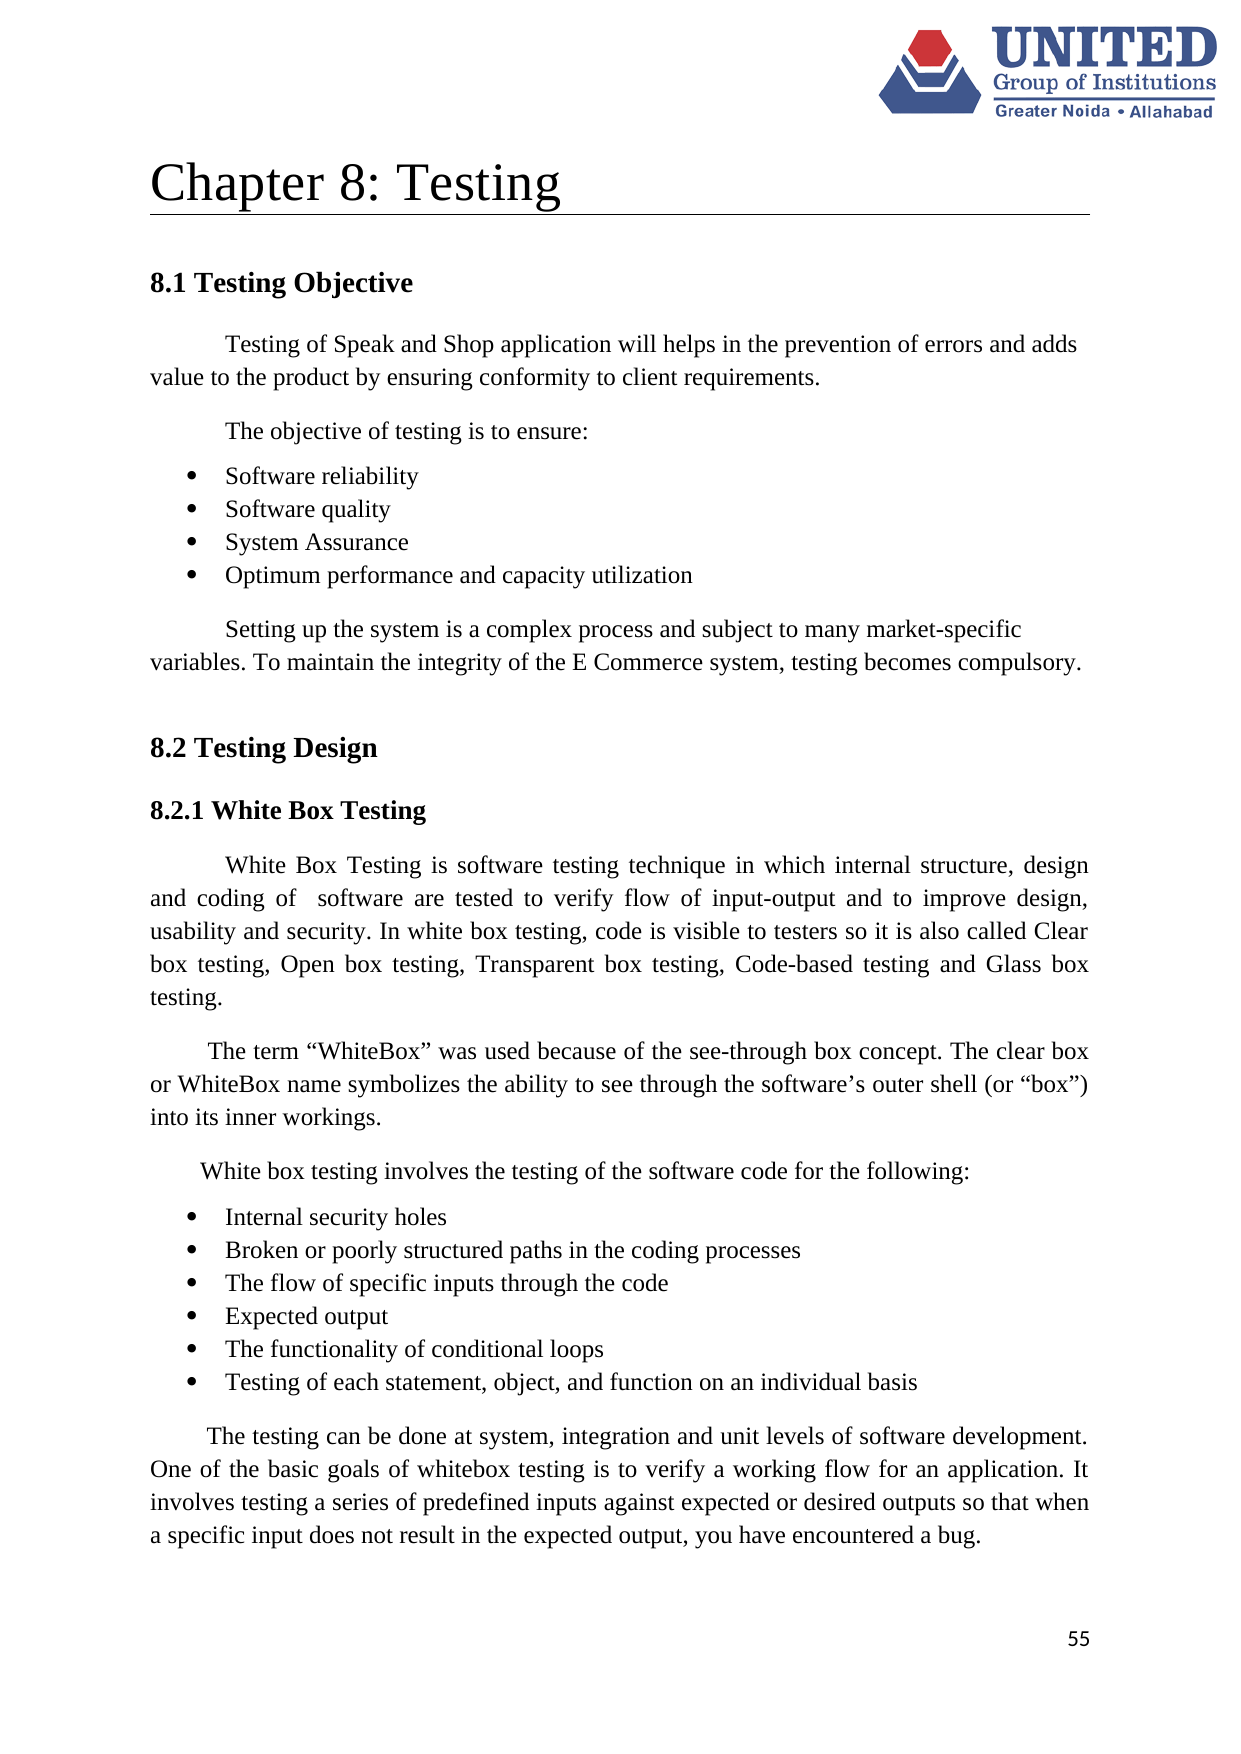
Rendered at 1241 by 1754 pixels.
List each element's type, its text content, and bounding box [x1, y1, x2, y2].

text The term “WhiteBox” was used because of the see-through box concept. The clear box or WhiteBox name symbolizes the ability to see through the software’s outer shell (or “box”) into its inner workings. [150, 1036, 1090, 1131]
picture [873, 20, 1218, 124]
list Broken or poorly structured paths in the coding processes [187, 1235, 1090, 1263]
subtitle 8.2 Testing Design [150, 730, 1090, 764]
list Software quality [187, 494, 1090, 523]
text The testing can be done at system, integration and unit levels of software development. One of the basic goals of whitebox testing is to verify a working flow for an application. It involves testing a series of predefined inputs against expected or desired outputs so that when a specific input does not result in the expected output, you have encountered a bug. [150, 1421, 1090, 1548]
list System Assurance [187, 527, 1090, 556]
list Testing of each statement, object, and function on an individual basis [187, 1367, 1090, 1396]
text White box testing involves the testing of the software code for the following: [150, 1156, 1090, 1185]
list Software reliability [187, 461, 1090, 490]
list Optimum performance and capacity utilization [187, 560, 1090, 589]
text Setting up the system is a complex process and subject to many market-specific variables. To maintain the integrity of the E Commerce system, testing becomes compulsory. [150, 614, 1090, 676]
subtitle 8.1 Testing Objective [150, 265, 1090, 299]
subtitle 8.2.1 White Box Testing [150, 794, 1090, 825]
text The objective of testing is to ensure: [150, 416, 1090, 444]
title Chapter 8: Testing [150, 150, 1090, 214]
list The flow of specific inputs through the code [187, 1268, 1090, 1297]
list Internal security holes [187, 1202, 1090, 1231]
list Expected output [187, 1301, 1090, 1329]
text White Box Testing is software testing technique in which internal structure, design and coding of software are tested to verify flow of input-output and to improve design, usability and security. In white box testing, code is visible to testers so it is also called Clear box testing, Open box testing, Transparent box testing, Code-based testing and Glass box testing. [150, 850, 1090, 1011]
text Testing of Speak and Shop application will helps in the prevention of errors and adds value to the product by ensuring conformity to client requirements. [150, 329, 1090, 391]
list The functionality of conditional loops [187, 1334, 1090, 1363]
